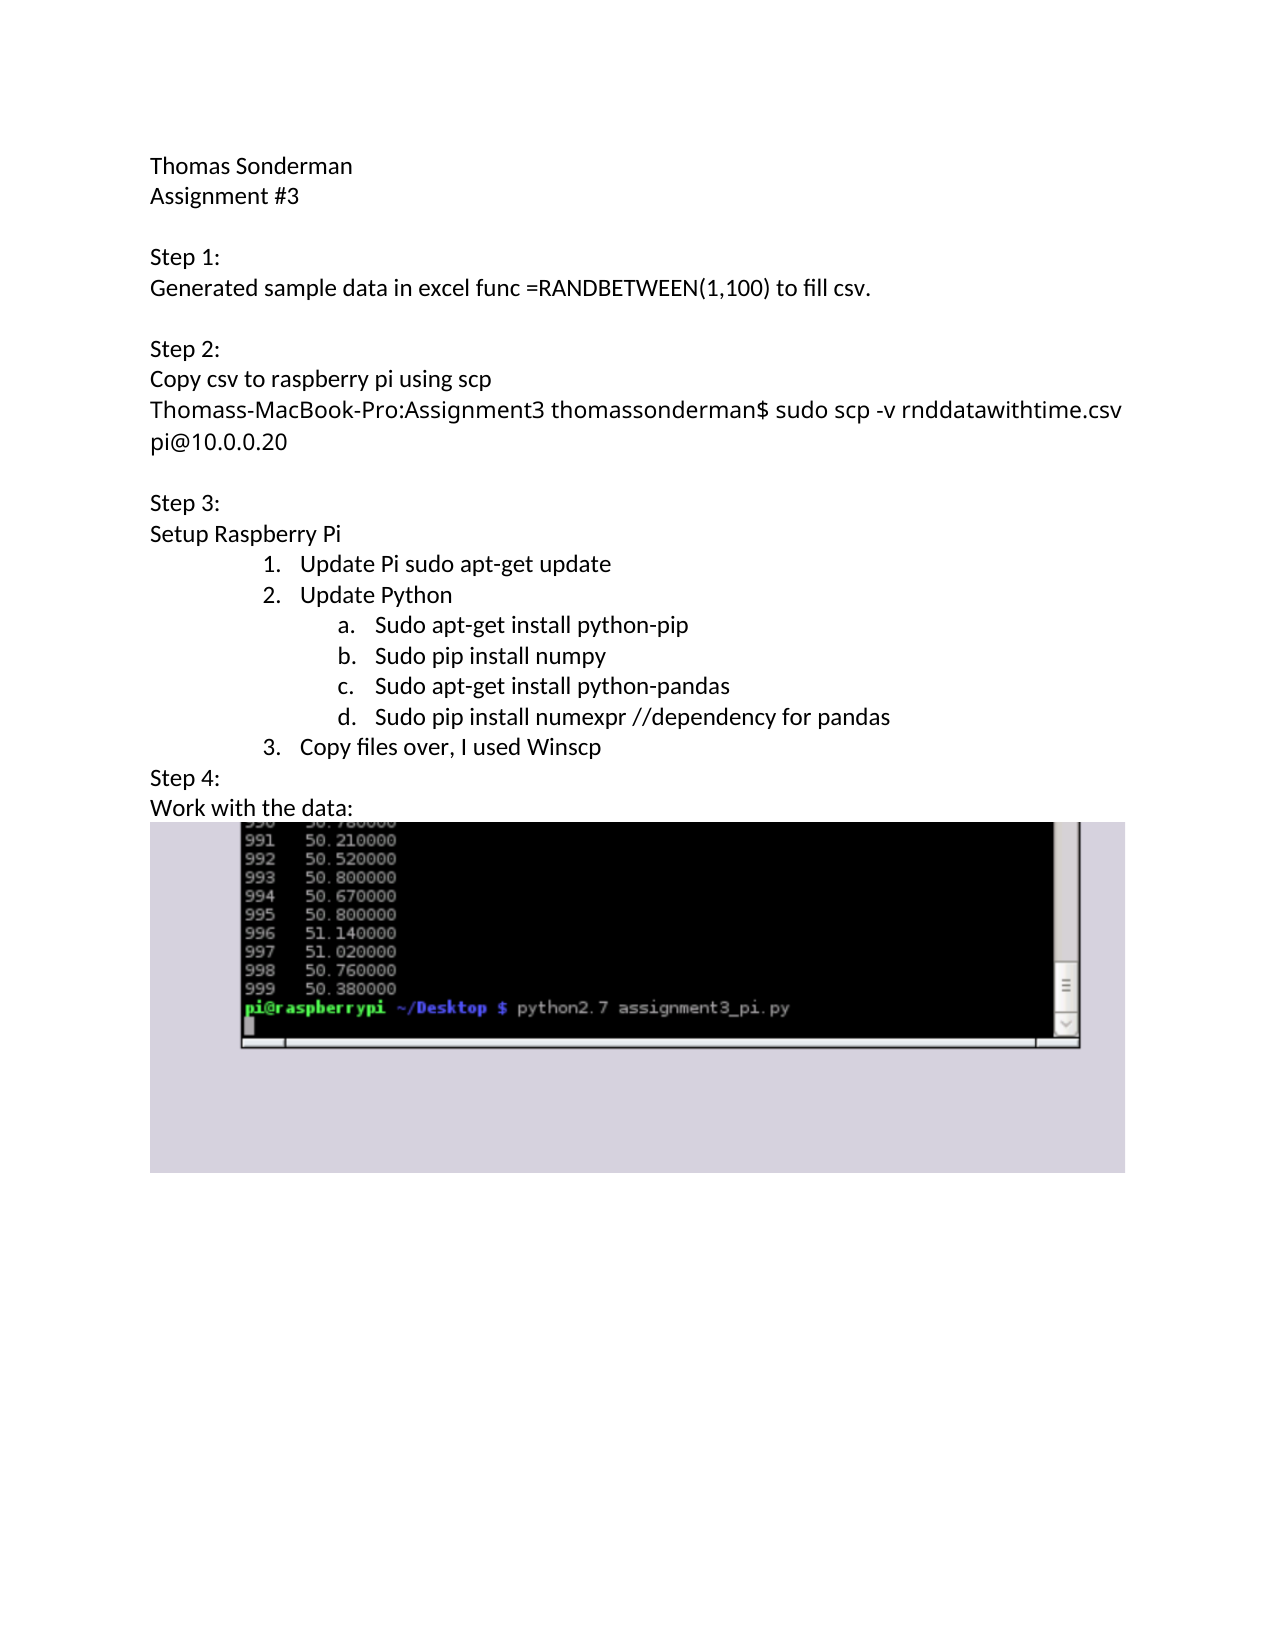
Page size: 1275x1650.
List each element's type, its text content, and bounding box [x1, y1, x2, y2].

text Generated sample data in excel func =RANDBETWEEN(1,100) to fill csv. [150, 272, 1125, 303]
text Step 1: [150, 242, 1125, 272]
text Step 2: [150, 333, 1125, 364]
list Update Pi sudo apt-get update [262, 548, 1125, 579]
text Copy csv to raspberry pi using scp [150, 364, 1125, 394]
list Sudo apt-get install python-pip [337, 609, 1125, 640]
text Thomass-MacBook-Pro:Assignment3 thomassonderman$ sudo scp -v rnddatawithtime.csv pi@10.0.0.20 [150, 394, 1125, 457]
text Thomas Sonderman [150, 150, 1125, 181]
list Sudo apt-get install python-pandas [337, 670, 1125, 701]
text Setup Raspberry Pi [150, 518, 1125, 548]
text Assignment #3 [150, 181, 1125, 211]
list Sudo pip install numpy [337, 640, 1125, 670]
list Sudo pip install numexpr //dependency for pandas [337, 701, 1125, 731]
text Step 3: [150, 487, 1125, 518]
text Step 4: [150, 762, 1125, 792]
picture [150, 822, 1125, 1173]
text Work with the data: [150, 792, 1125, 822]
list Copy files over, I used Winscp [262, 731, 1125, 762]
list Update Python [262, 579, 1125, 609]
